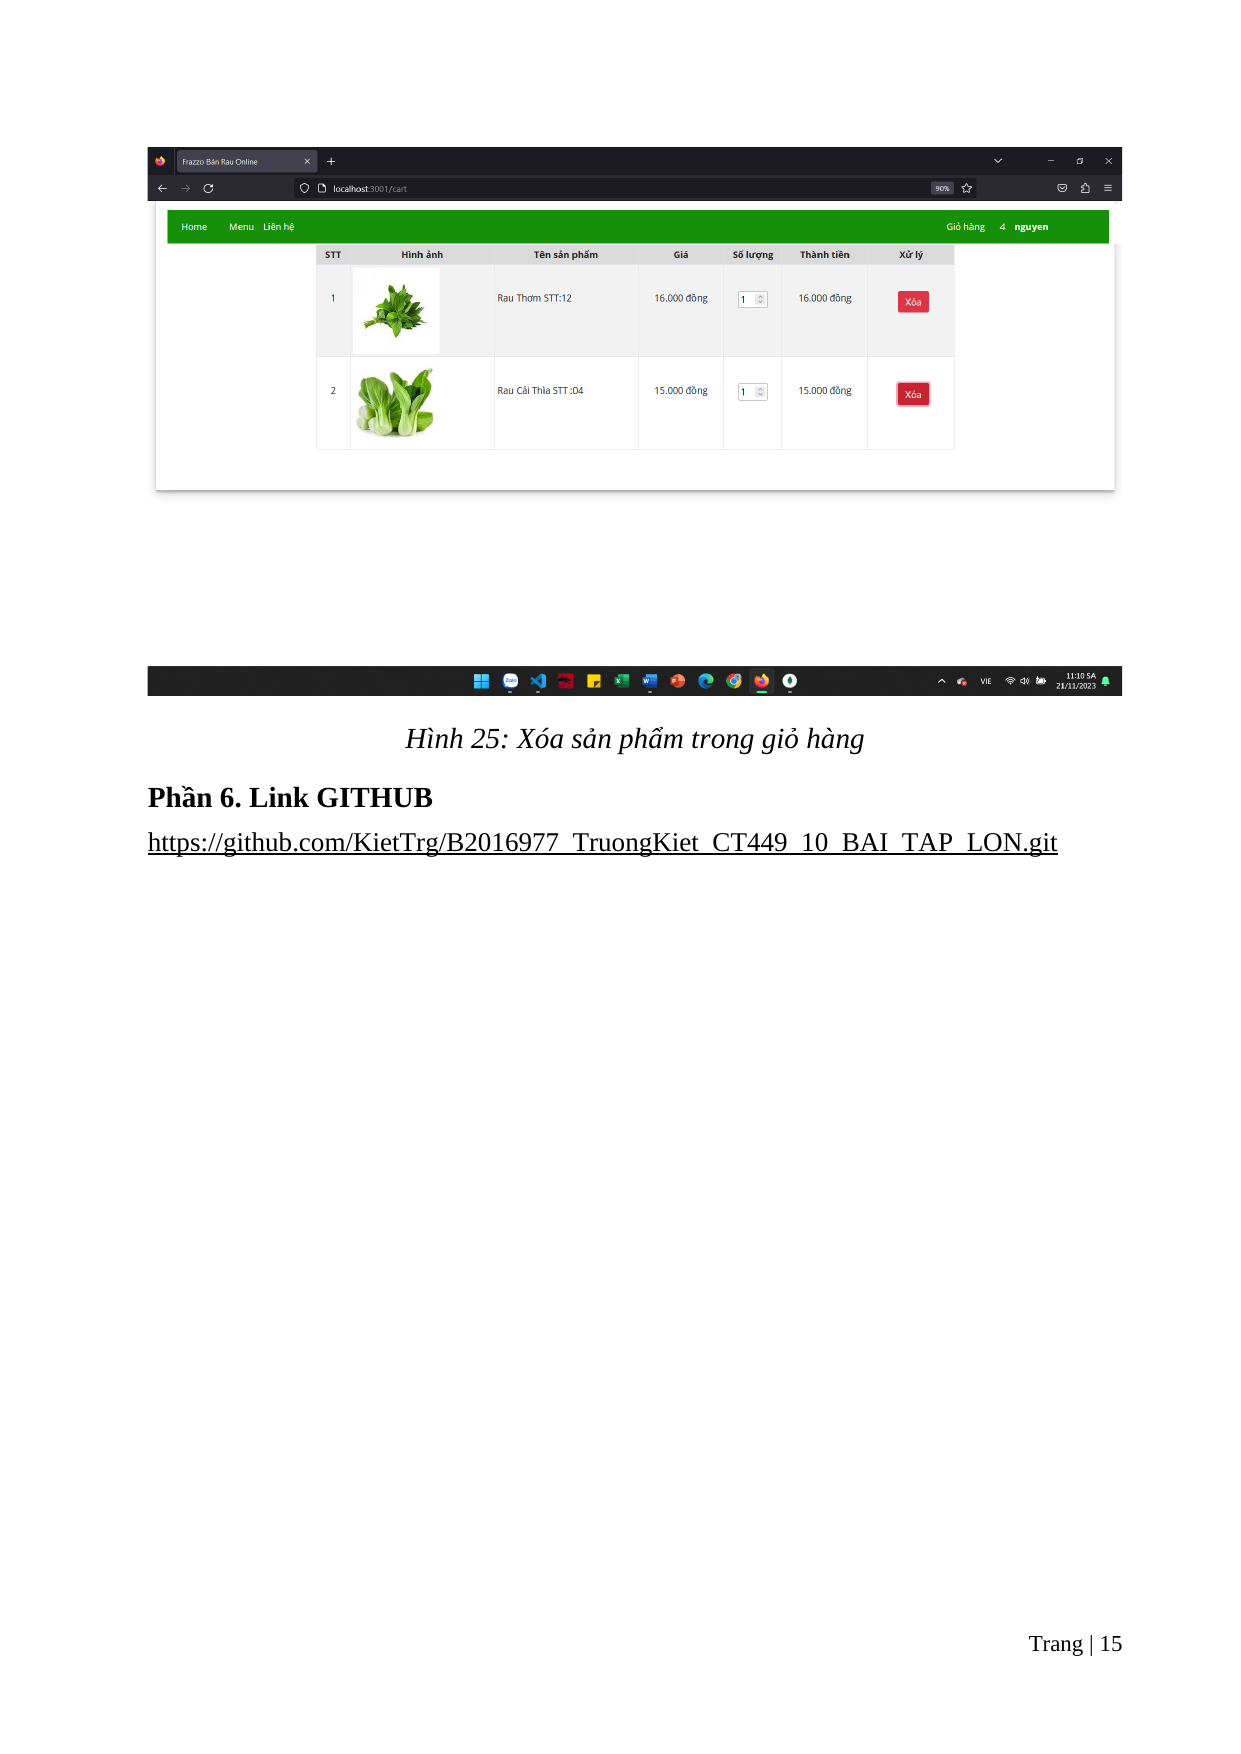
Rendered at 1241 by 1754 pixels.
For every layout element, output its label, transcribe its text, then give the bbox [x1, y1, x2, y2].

text https://github.com/KietTrg/B2016977_TruongKiet_CT449_10_BAI_TAP_LON.git [148, 826, 1122, 857]
text Hình 25: Xóa sản phẩm trong giỏ hàng [148, 721, 1122, 754]
picture [147, 147, 1123, 696]
subtitle Link GITHUB [148, 780, 1122, 814]
